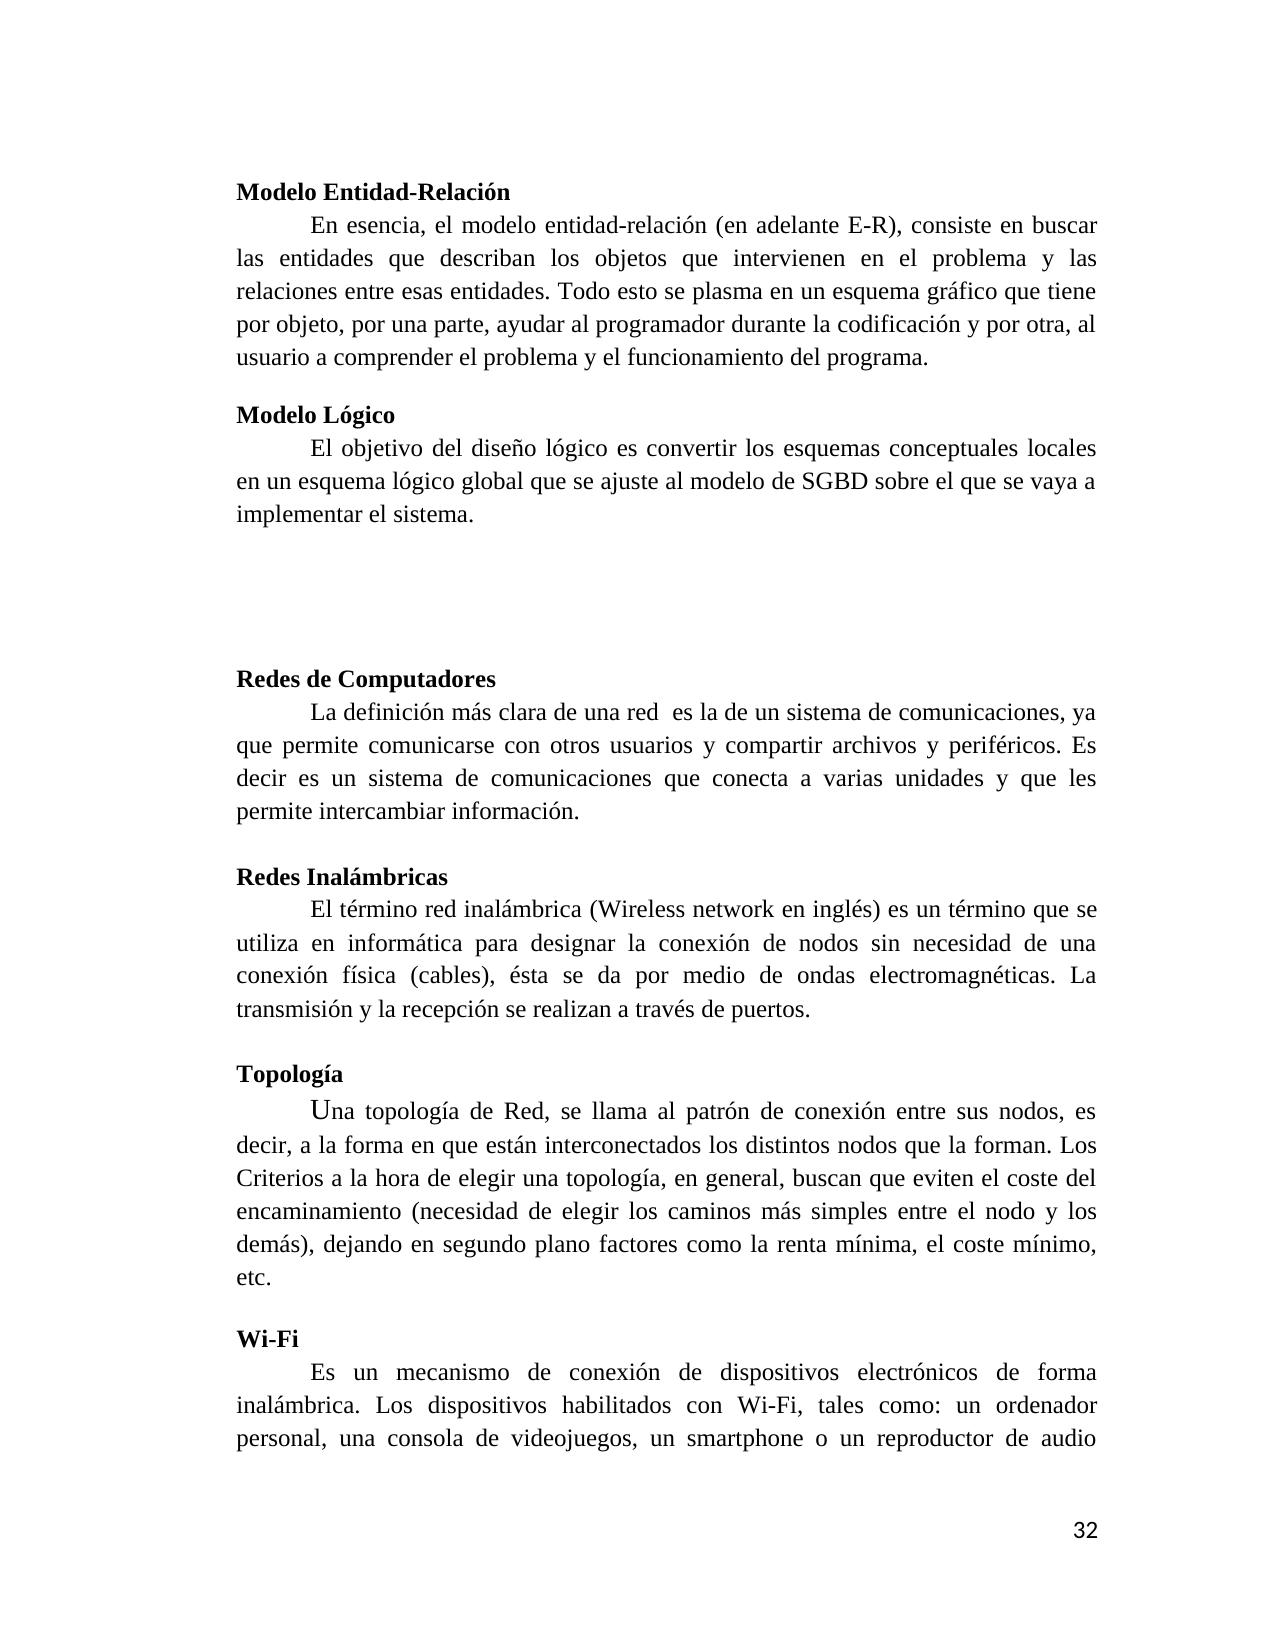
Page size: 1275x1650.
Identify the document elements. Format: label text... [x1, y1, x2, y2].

text La definición más clara de una red es la de un sistema de comunicaciones, ya que permite comunicarse con otros usuarios y compartir archivos y periféricos. Es decir es un sistema de comunicaciones que conecta a varias unidades y que les permite intercambiar información. [236, 697, 1098, 825]
text Redes de Computadores [236, 664, 1098, 693]
text Topología [236, 1059, 1098, 1088]
text Modelo Entidad-Relación [236, 177, 1098, 206]
text Una topología de Red, se llama al patrón de conexión entre sus nodos, es decir, a la forma en que están interconectados los distintos nodos que la forman. Los Criterios a la hora de elegir una topología, en general, buscan que eviten el coste del encaminamiento (necesidad de elegir los caminos más simples entre el nodo y los demás), dejando en segundo plano factores como la renta mínima, el coste mínimo, etc. [236, 1092, 1098, 1291]
text Wi-Fi [236, 1324, 1098, 1353]
text Modelo Lógico [236, 400, 1098, 429]
text En esencia, el modelo entidad-relación (en adelante E-R), consiste en buscar las entidades que describan los objetos que intervienen en el problema y las relaciones entre esas entidades. Todo esto se plasma en un esquema gráfico que tiene por objeto, por una parte, ayudar al programador durante la codificación y por otra, al usuario a comprender el problema y el funcionamiento del programa. [236, 210, 1098, 371]
text Redes Inalámbricas [236, 862, 1098, 890]
text El objetivo del diseño lógico es convertir los esquemas conceptuales locales en un esquema lógico global que se ajuste al modelo de SGBD sobre el que se vaya a implementar el sistema. [236, 433, 1098, 528]
text El término red inalámbrica (Wireless network en inglés) es un término que se utiliza en informática para designar la conexión de nodos sin necesidad de una conexión física (cables), ésta se da por medio de ondas electromagnéticas. La transmisión y la recepción se realizan a través de puertos. [236, 894, 1098, 1022]
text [236, 1357, 1098, 1452]
